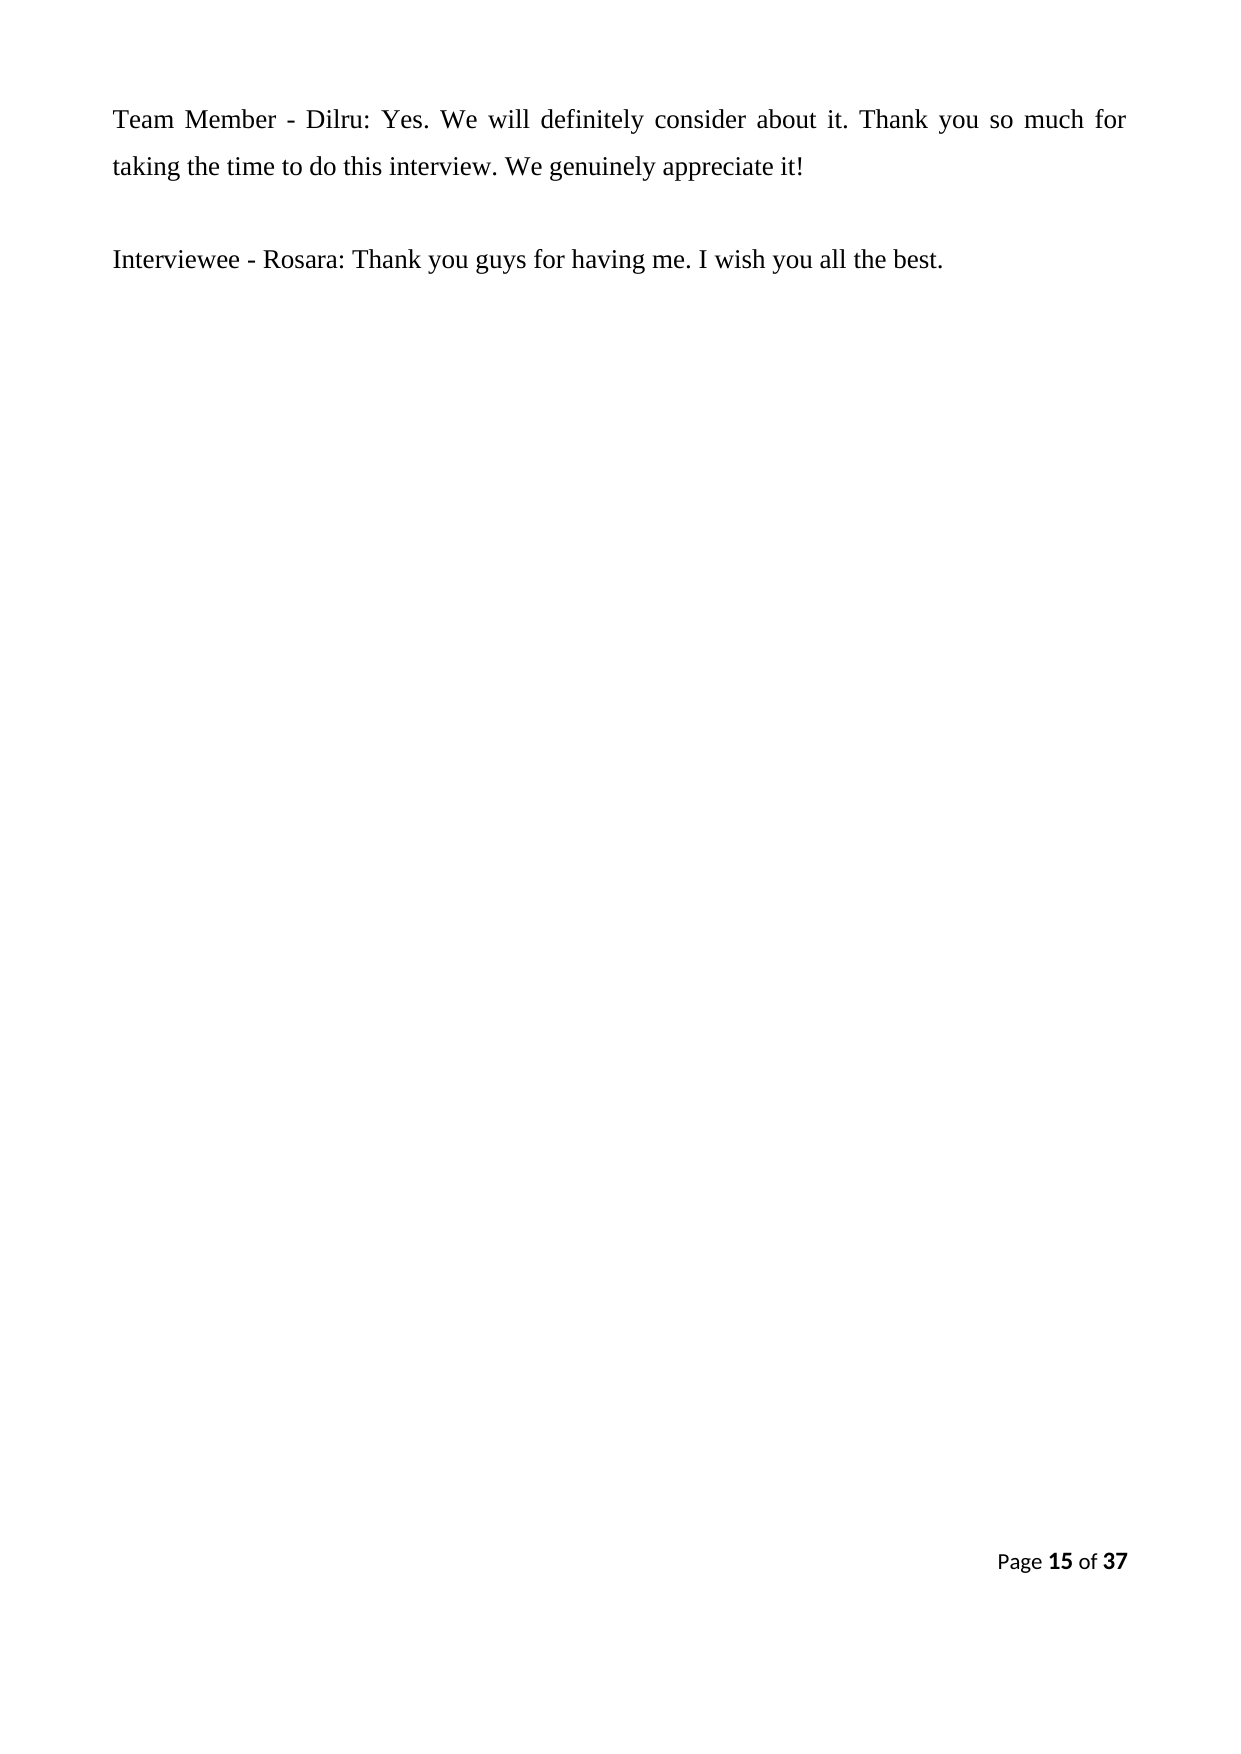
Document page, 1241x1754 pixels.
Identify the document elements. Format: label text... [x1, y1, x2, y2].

text Team Member - Dilru: Yes. We will definitely consider about it. Thank you so much for taking the time to do this interview. We genuinely appreciate it! [112, 103, 1128, 181]
text Interviewee - Rosara: Thank you guys for having me. I wish you all the best. [112, 243, 1128, 274]
